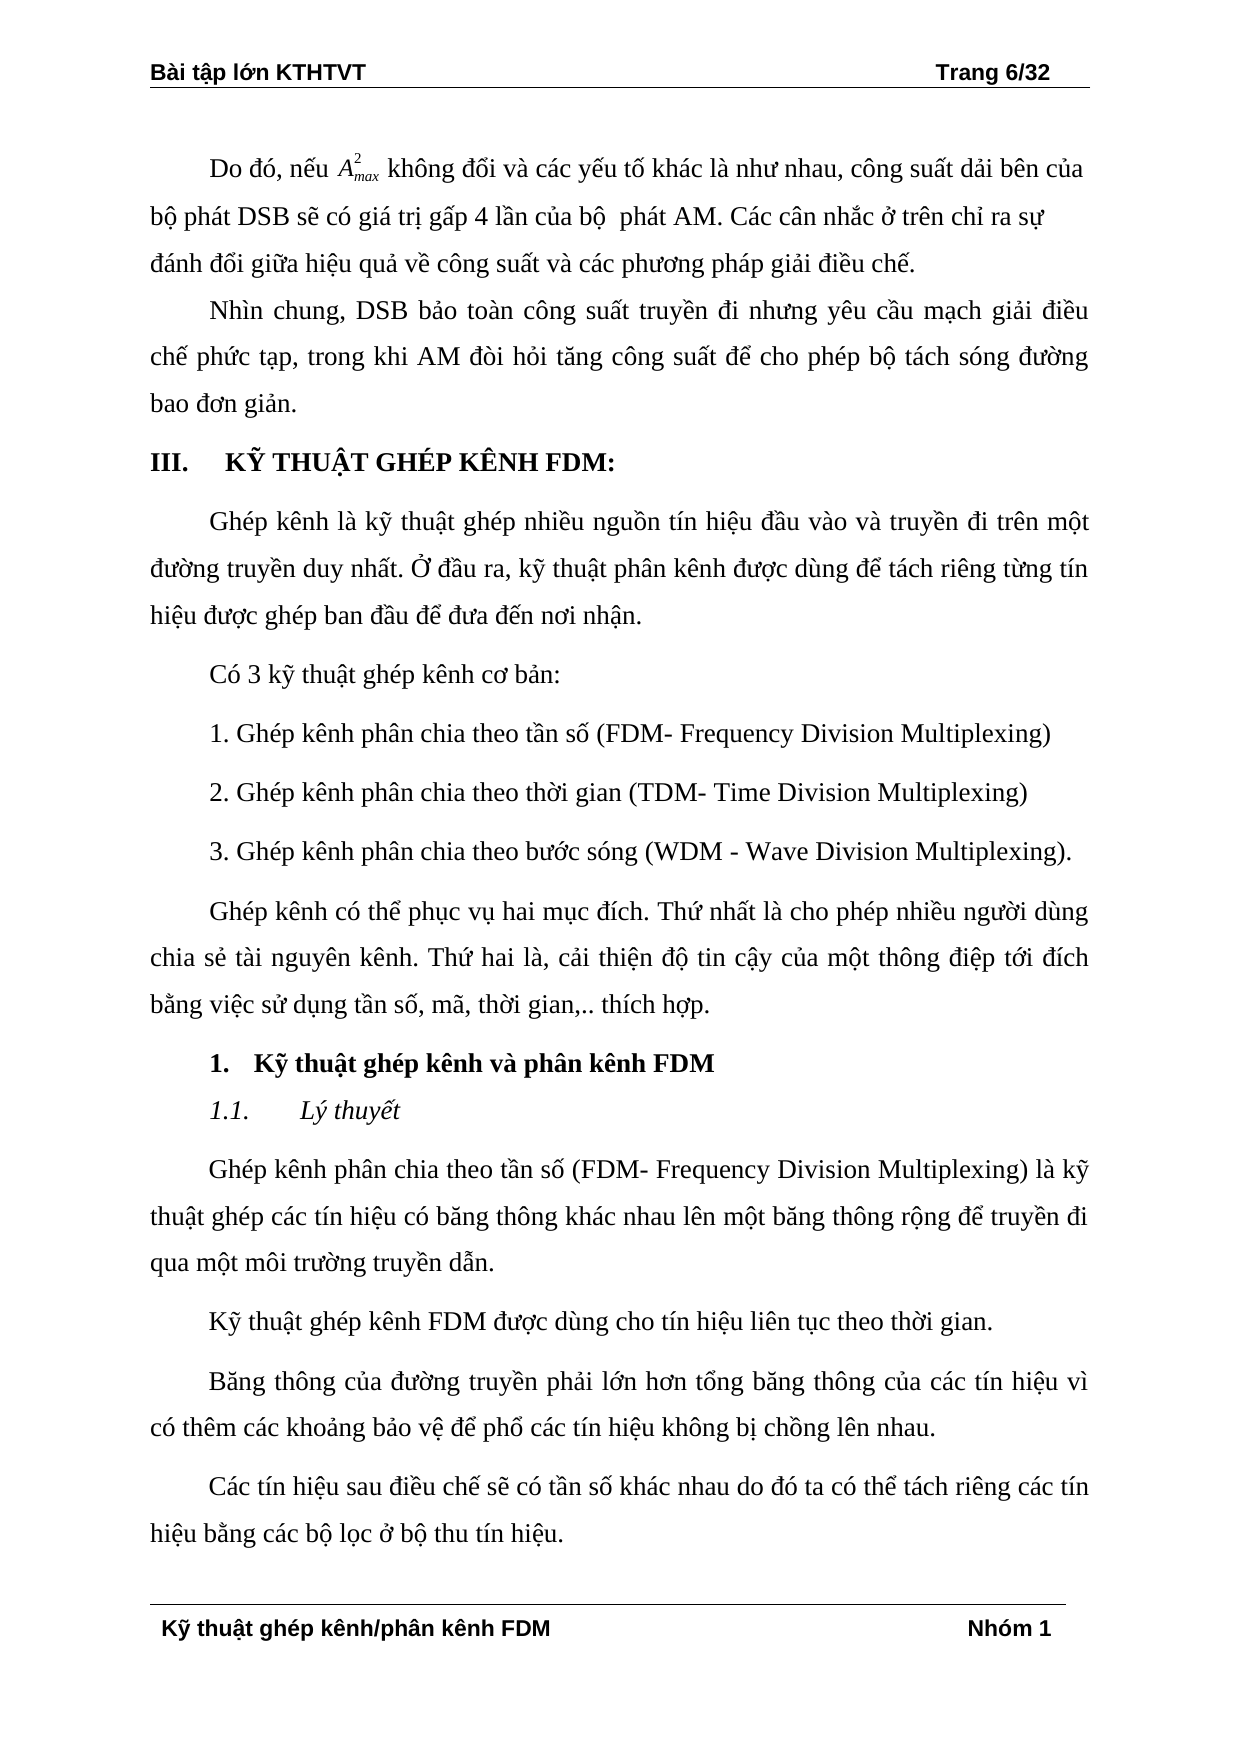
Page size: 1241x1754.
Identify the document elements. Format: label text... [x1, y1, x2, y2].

subtitle KỸ THUẬT GHÉP KÊNH FDM: [150, 446, 1090, 477]
list Kỹ thuật ghép kênh và phân kênh FDM [209, 1047, 1090, 1078]
text Nhìn chung, DSB bảo toàn công suất truyền đi nhưng yêu cầu mạch giải điều chế phức tạp, trong khi AM đòi hỏi tăng công suất để cho phép bộ tách sóng đường bao đơn giản. [150, 294, 1090, 418]
text Ghép kênh phân chia theo tần số (FDM- Frequency Division Multiplexing) là kỹ thuật ghép các tín hiệu có băng thông khác nhau lên một băng thông rộng để truyền đi qua một môi trường truyền dẫn. [150, 1153, 1090, 1277]
text Ghép kênh có thể phục vụ hai mục đích. Thứ nhất là cho phép nhiều người dùng chia sẻ tài nguyên kênh. Thứ hai là, cải thiện độ tin cậy của một thông điệp tới đích bằng việc sử dụng tần số, mã, thời gian,.. thích hợp. [150, 894, 1090, 1019]
text Kỹ thuật ghép kênh FDM được dùng cho tín hiệu liên tục theo thời gian. [150, 1305, 1090, 1337]
list Lý thuyết [150, 1094, 1090, 1125]
text Băng thông của đường truyền phải lớn hơn tổng băng thông của các tín hiệu vì có thêm các khoảng bảo vệ để phổ các tín hiệu không bị chồng lên nhau. [150, 1364, 1090, 1442]
text 3. Ghép kênh phân chia theo bước sóng (WDM - Wave Division Multiplexing). [150, 835, 1090, 867]
text Có 3 kỹ thuật ghép kênh cơ bản: [150, 658, 1090, 689]
text 2. Ghép kênh phân chia theo thời gian (TDM- Time Division Multiplexing) [150, 776, 1090, 807]
text Do đó, nếu không đổi và các yếu tố khác là như nhau, công suất dải bên của bộ phát DSB sẽ có giá trị gấp 4 lần của bộ phát AM. Các cân nhắc ở trên chỉ ra sự đánh đổi giữa hiệu quả về công suất và các phương pháp giải điều chế. [150, 150, 1090, 278]
text Các tín hiệu sau điều chế sẽ có tần số khác nhau do đó ta có thể tách riêng các tín hiệu bằng các bộ lọc ở bộ thu tín hiệu. [150, 1470, 1090, 1548]
text Ghép kênh là kỹ thuật ghép nhiều nguồn tín hiệu đầu vào và truyền đi trên một đường truyền duy nhất. Ở đầu ra, kỹ thuật phân kênh được dùng để tách riêng từng tín hiệu được ghép ban đầu để đưa đến nơi nhận. [150, 505, 1090, 630]
text 1. Ghép kênh phân chia theo tần số (FDM- Frequency Division Multiplexing) [150, 717, 1090, 748]
